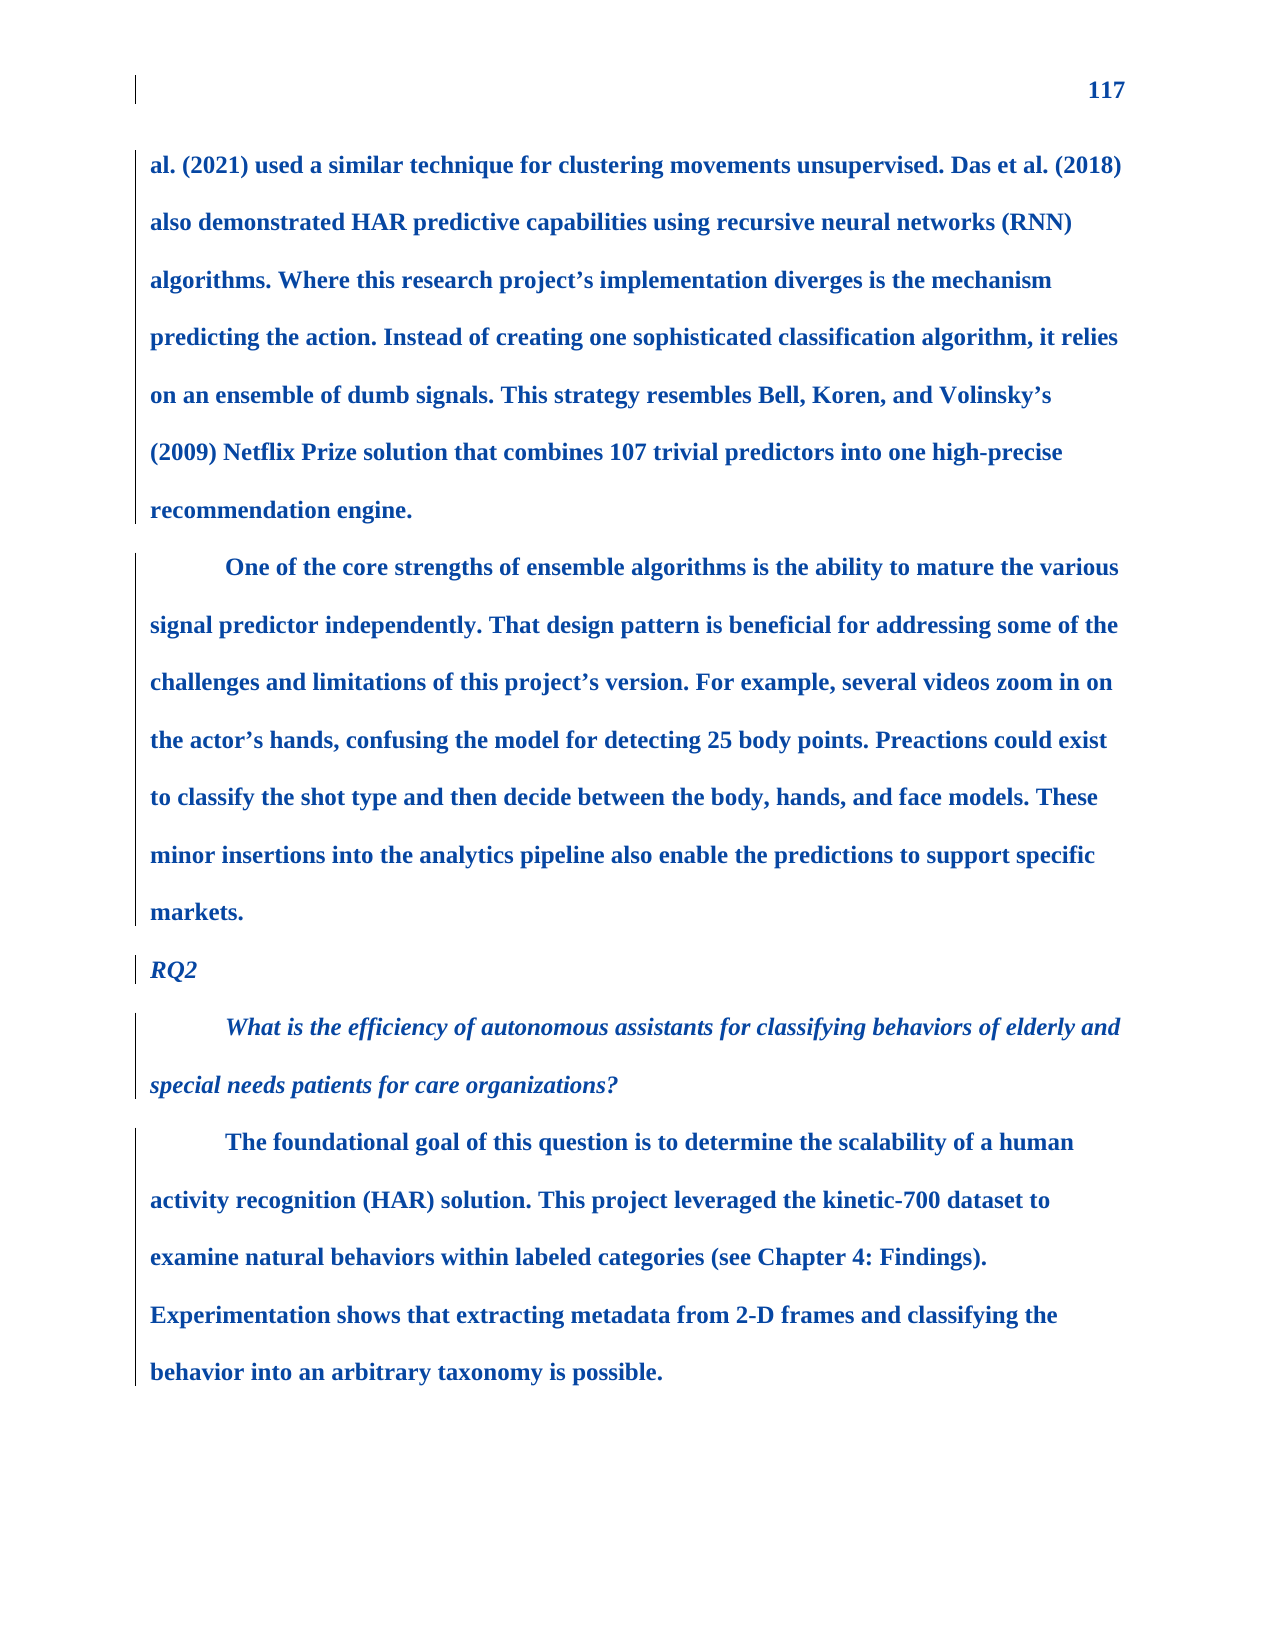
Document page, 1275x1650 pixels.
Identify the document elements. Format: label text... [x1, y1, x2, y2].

text One of the core strengths of ensemble algorithms is the ability to mature the various signal predictor independently. That design pattern is beneficial for addressing some of the challenges and limitations of this project’s version. For example, several videos zoom in on the actor’s hands, confusing the model for detecting 25 body points. Preactions could exist to classify the shot type and then decide between the body, hands, and face models. These minor insertions into the analytics pipeline also enable the predictions to support specific markets. [150, 552, 1125, 926]
text The foundational goal of this question is to determine the scalability of a human activity recognition (HAR) solution. This project leveraged the kinetic-700 dataset to examine natural behaviors within labeled categories (see Chapter 4: Findings). Experimentation shows that extracting metadata from 2-D frames and classifying the behavior into an arbitrary taxonomy is possible. [150, 1127, 1125, 1386]
text What is the efficiency of autonomous assistants for classifying behaviors of elderly and special needs patients for care organizations? [150, 1012, 1125, 1099]
subtitle RQ2 [150, 955, 1125, 984]
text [150, 150, 1125, 524]
